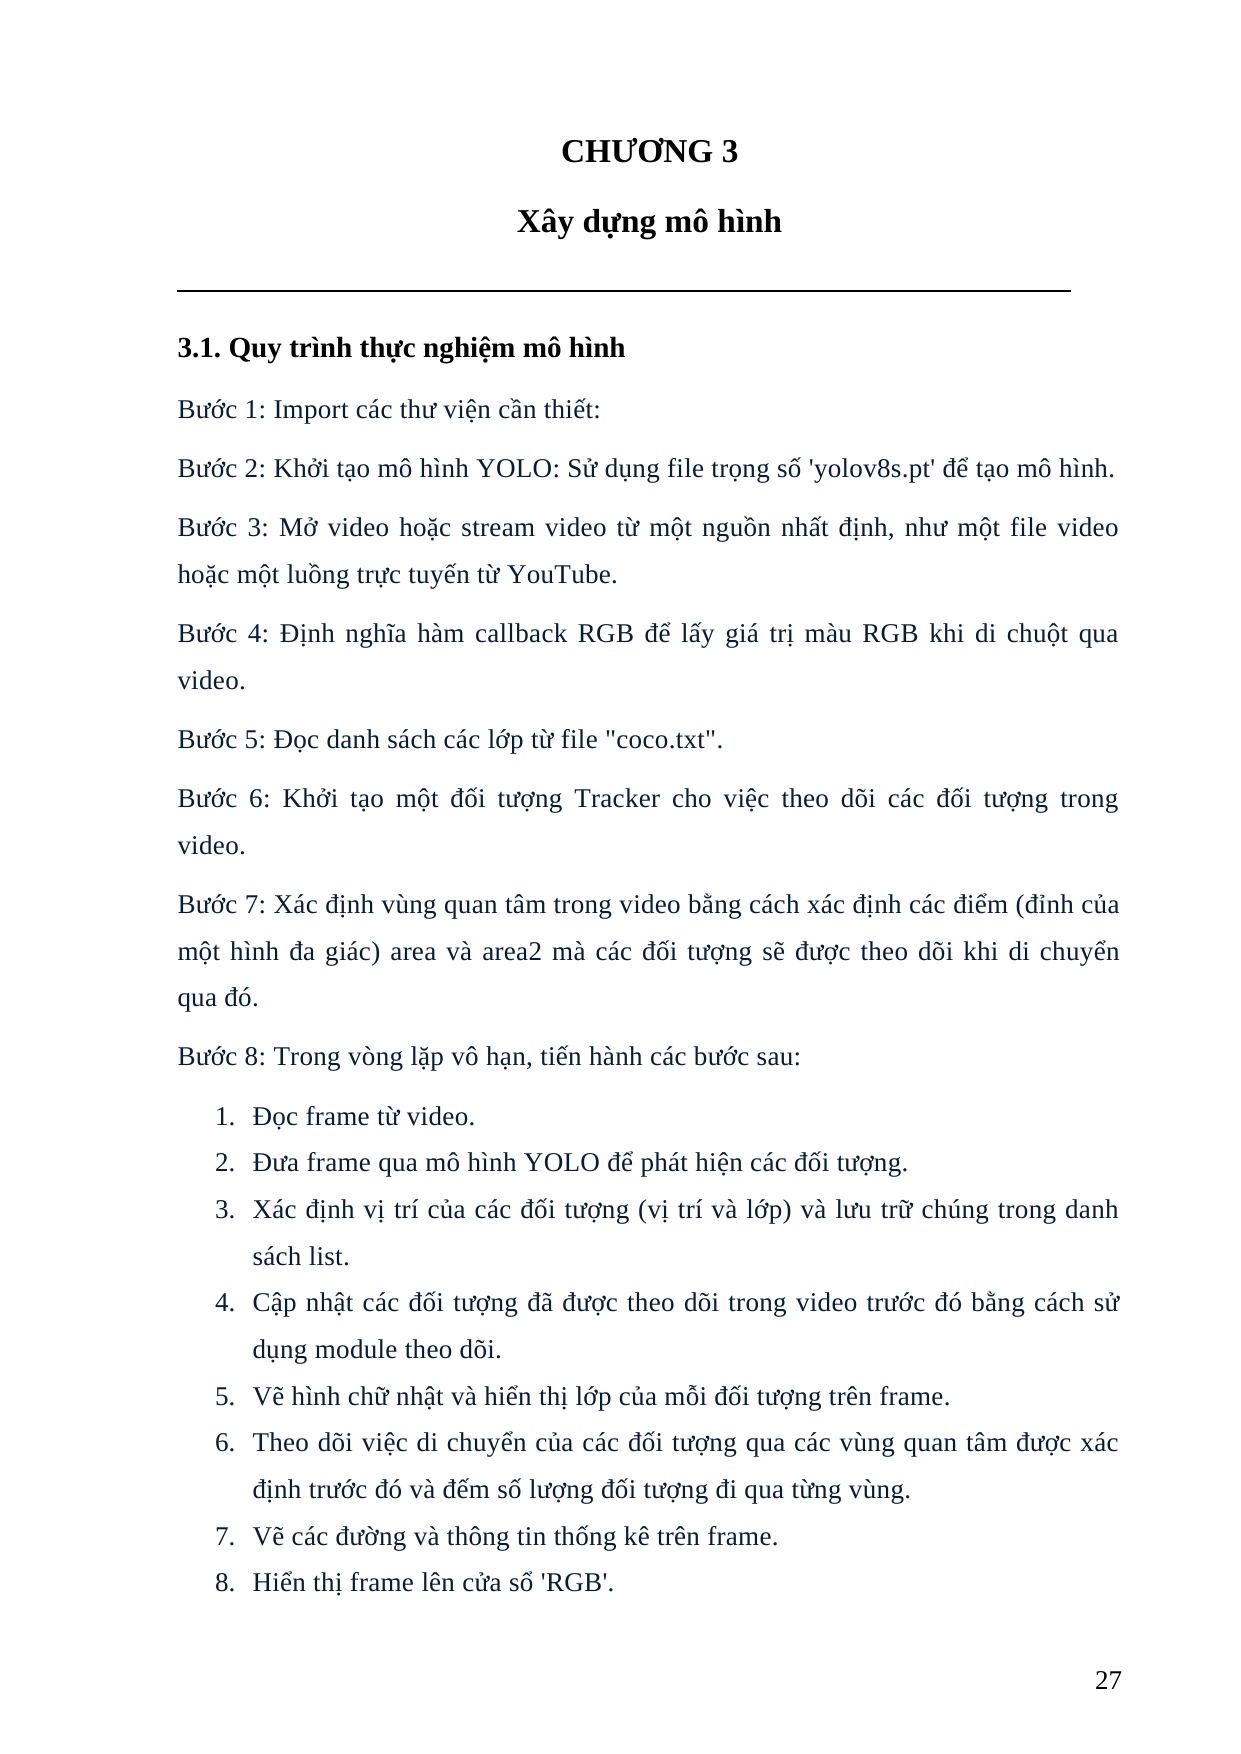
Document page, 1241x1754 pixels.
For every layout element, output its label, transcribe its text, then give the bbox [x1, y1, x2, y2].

text Bước 6: Khởi tạo một đối tượng Tracker cho việc theo dõi các đối tượng trong video. [177, 782, 1122, 860]
list Vẽ hình chữ nhật và hiển thị lớp của mỗi đối tượng trên frame. [215, 1380, 1122, 1411]
text Bước 3: Mở video hoặc stream video từ một nguồn nhất định, như một file video hoặc một luồng trực tuyến từ YouTube. [177, 511, 1122, 589]
text Bước 1: Import các thư viện cần thiết: [177, 393, 1122, 424]
list Vẽ các đường và thông tin thống kê trên frame. [215, 1520, 1122, 1551]
list Xác định vị trí của các đối tượng (vị trí và lớp) và lưu trữ chúng trong danh sách list. [215, 1193, 1122, 1271]
text Bước 7: Xác định vùng quan tâm trong video bằng cách xác định các điểm (đỉnh của một hình đa giác) area và area2 mà các đối tượng sẽ được theo dõi khi di chuyển qua đó. [177, 888, 1122, 1012]
list Cập nhật các đối tượng đã được theo dõi trong video trước đó bằng cách sử dụng module theo dõi. [215, 1286, 1122, 1364]
subtitle CHƯƠNG 3 [177, 131, 1122, 169]
list Đọc frame từ video. [215, 1100, 1122, 1131]
subtitle Xây dựng mô hình [177, 201, 1122, 239]
list Đưa frame qua mô hình YOLO để phát hiện các đối tượng. [215, 1146, 1122, 1177]
list Theo dõi việc di chuyển của các đối tượng qua các vùng quan tâm được xác định trước đó và đếm số lượng đối tượng đi qua từng vùng. [215, 1426, 1122, 1504]
text Bước 8: Trong vòng lặp vô hạn, tiến hành các bước sau: [177, 1041, 1122, 1072]
text Bước 2: Khởi tạo mô hình YOLO: Sử dụng file trọng số 'yolov8s.pt' để tạo mô hình. [177, 452, 1122, 483]
text Bước 4: Định nghĩa hàm callback RGB để lấy giá trị màu RGB khi di chuột qua video. [177, 617, 1122, 695]
subtitle 3.1. Quy trình thực nghiệm mô hình [177, 330, 1122, 364]
text Bước 5: Đọc danh sách các lớp từ file "coco.txt". [177, 723, 1122, 754]
list Hiển thị frame lên cửa sổ 'RGB'. [215, 1566, 1122, 1597]
